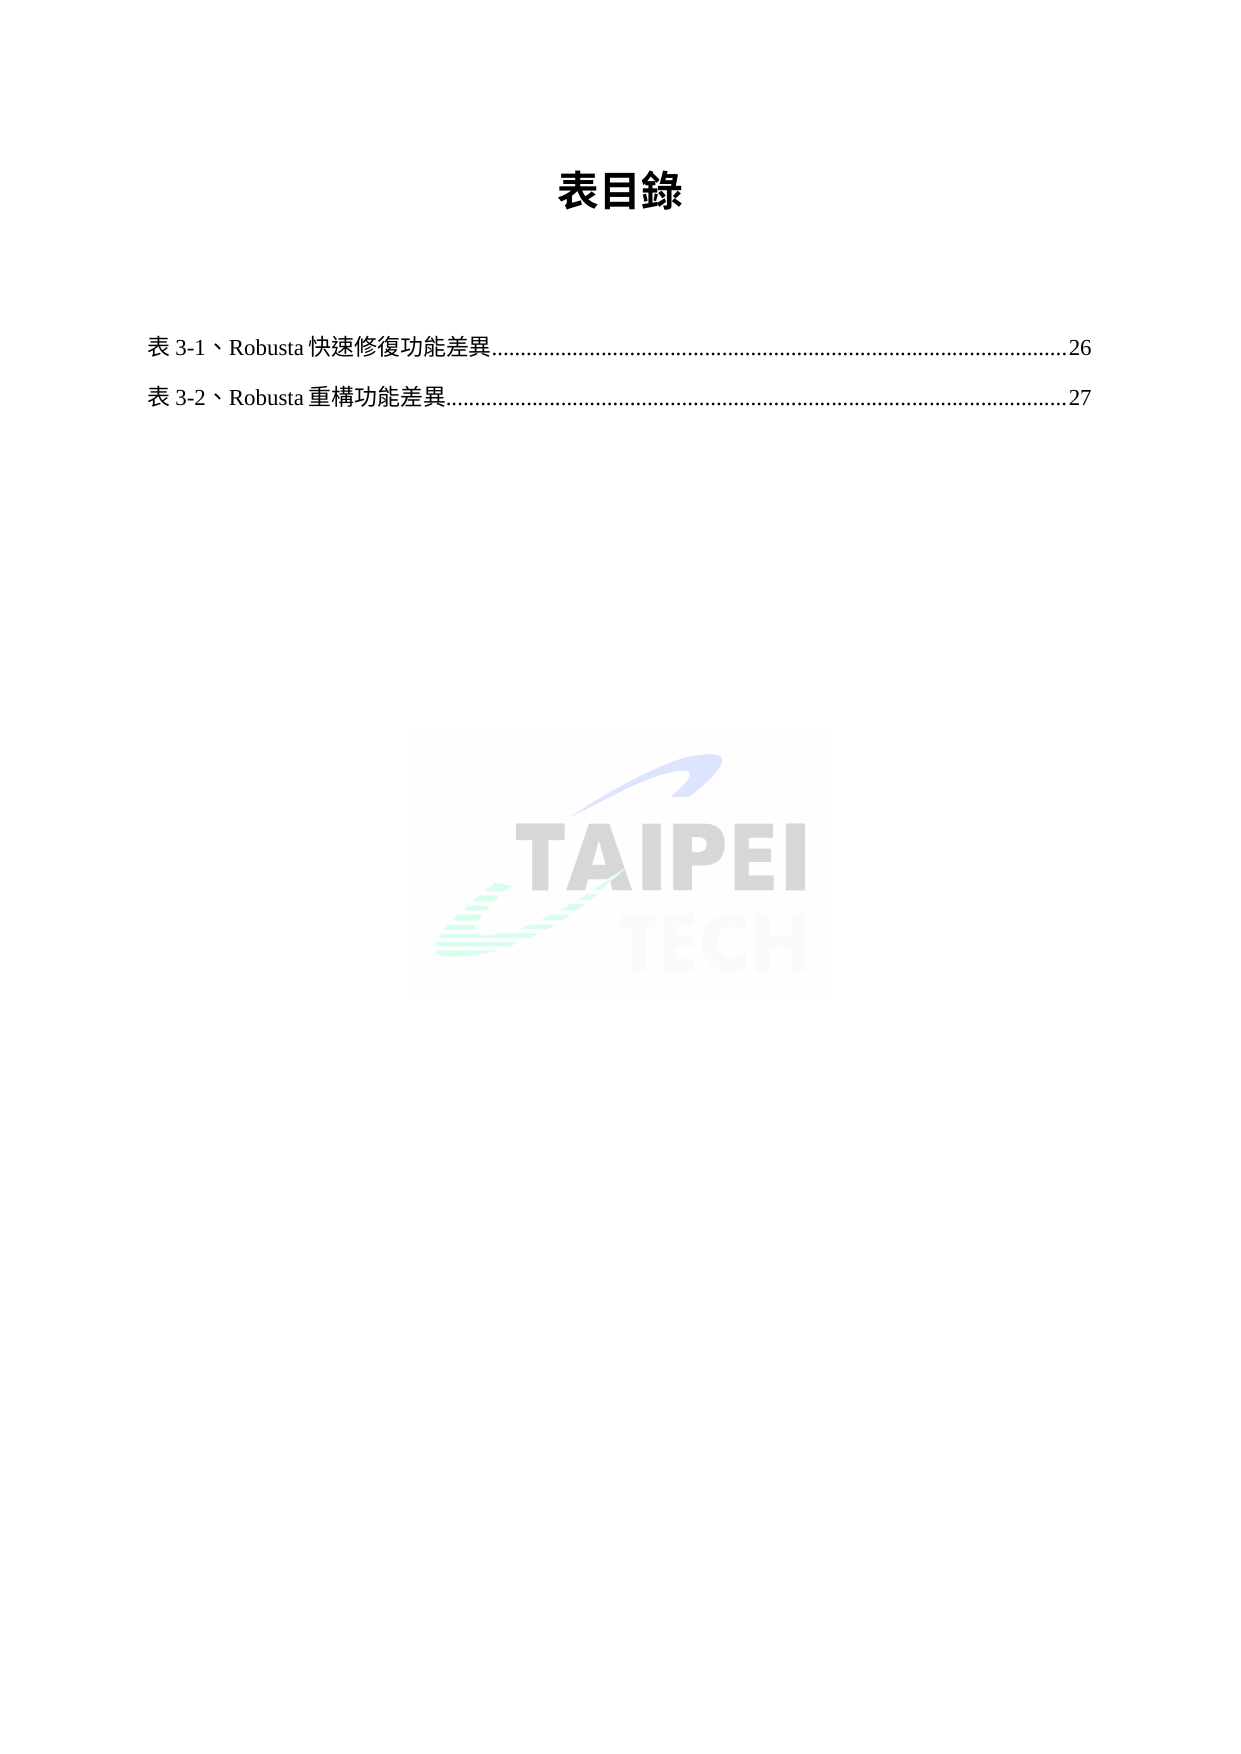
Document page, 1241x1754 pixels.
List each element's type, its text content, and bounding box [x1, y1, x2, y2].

text 表3-2、Robusta重構功能差異 27 [148, 377, 1092, 414]
subtitle 表目錄 [148, 151, 1092, 226]
text 表3-1、Robusta快速修復功能差異 26 [148, 326, 1092, 364]
